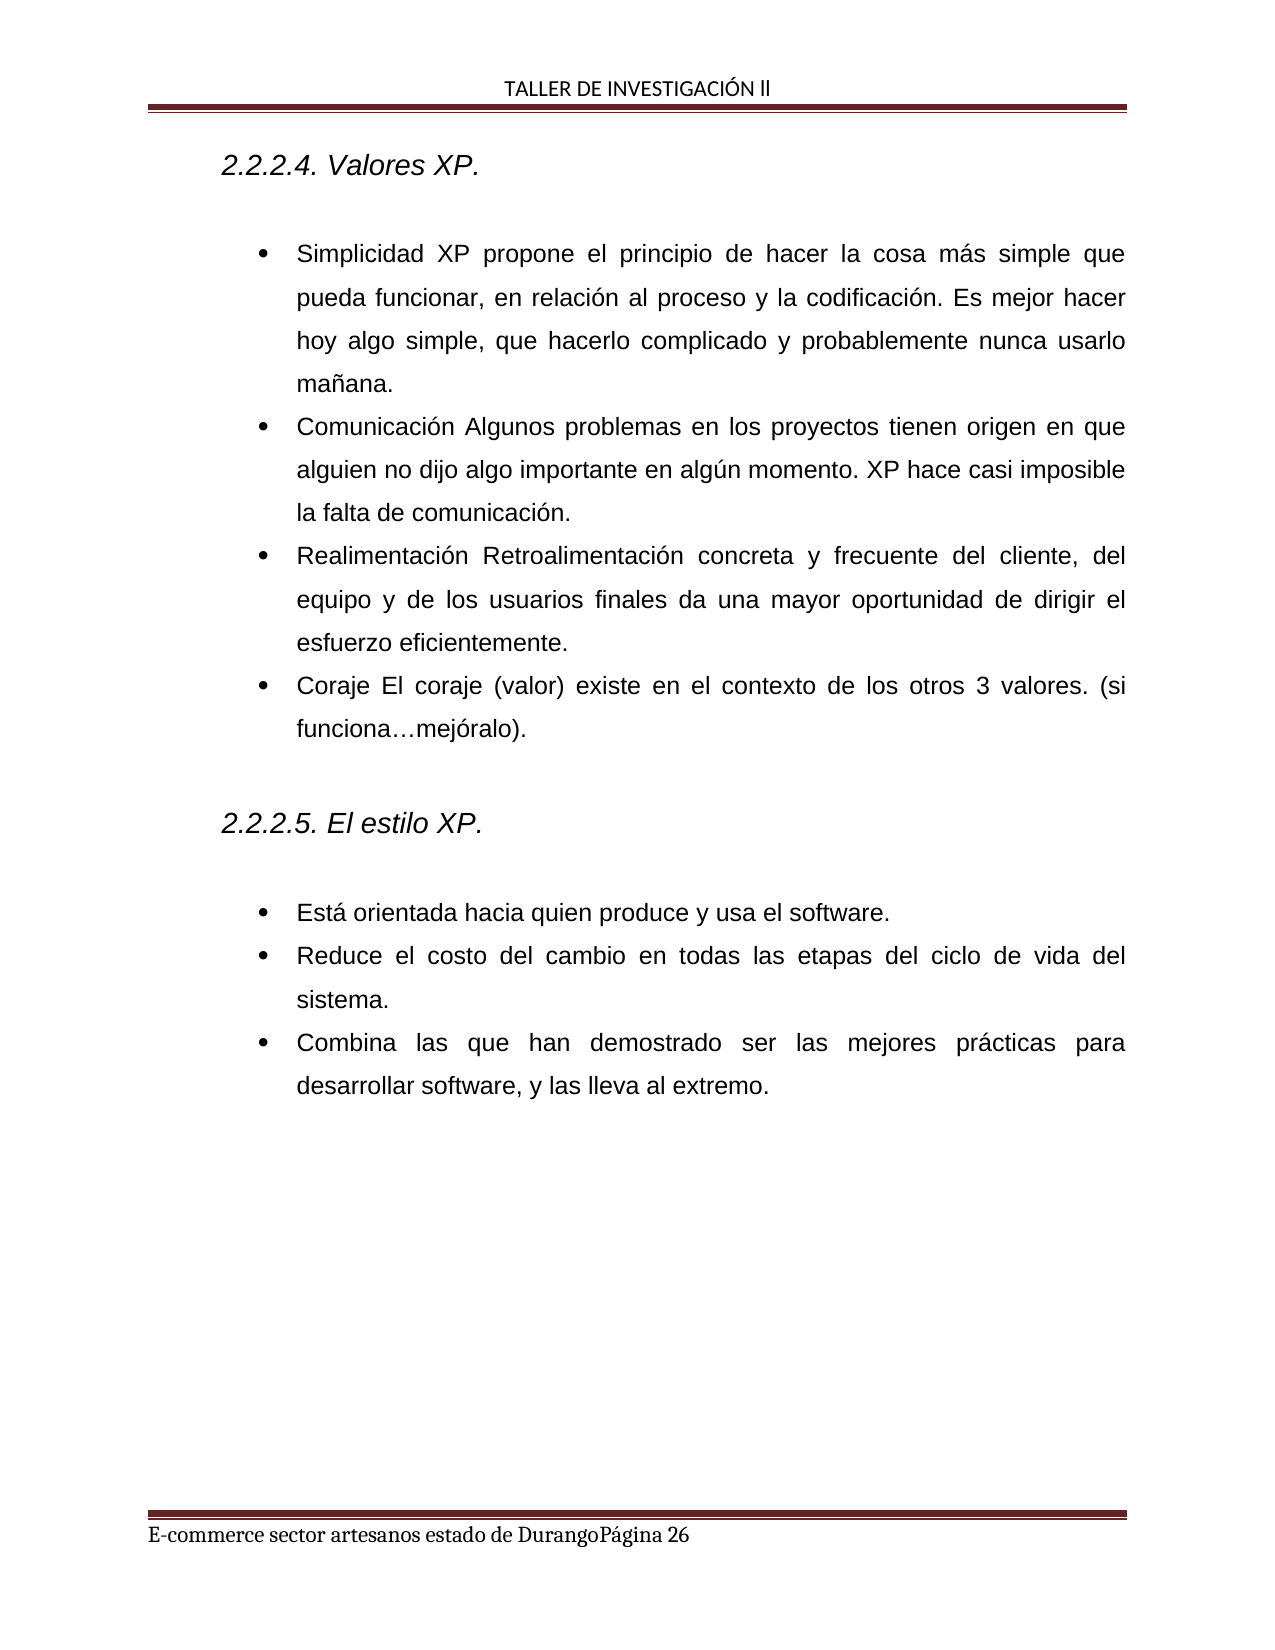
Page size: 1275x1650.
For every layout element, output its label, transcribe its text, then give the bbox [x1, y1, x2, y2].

subtitle 2.2.2.4. Valores XP. [148, 148, 1127, 181]
list Comunicación Algunos problemas en los proyectos tienen origen en que alguien no dijo algo importante en algún momento. XP hace casi imposible la falta de comunicación. [259, 412, 1127, 527]
subtitle 2.2.2.5. El estilo XP. [148, 807, 1127, 840]
list Simplicidad XP propone el principio de hacer la cosa más simple que pueda funcionar, en relación al proceso y la codificación. Es mejor hacer hoy algo simple, que hacerlo complicado y probablemente nunca usarlo mañana. [259, 239, 1127, 397]
list Realimentación Retroalimentación concreta y frecuente del cliente, del equipo y de los usuarios finales da una mayor oportunidad de dirigir el esfuerzo eficientemente. [259, 541, 1127, 656]
list Reduce el costo del cambio en todas las etapas del ciclo de vida del sistema. [259, 941, 1127, 1013]
list Combina las que han demostrado ser las mejores prácticas para desarrollar software, y las lleva al extremo. [259, 1028, 1127, 1100]
list Coraje El coraje (valor) existe en el contexto de los otros 3 valores. (si funciona…mejóralo). [259, 671, 1127, 743]
list Está orientada hacia quien produce y usa el software. [259, 898, 1127, 927]
